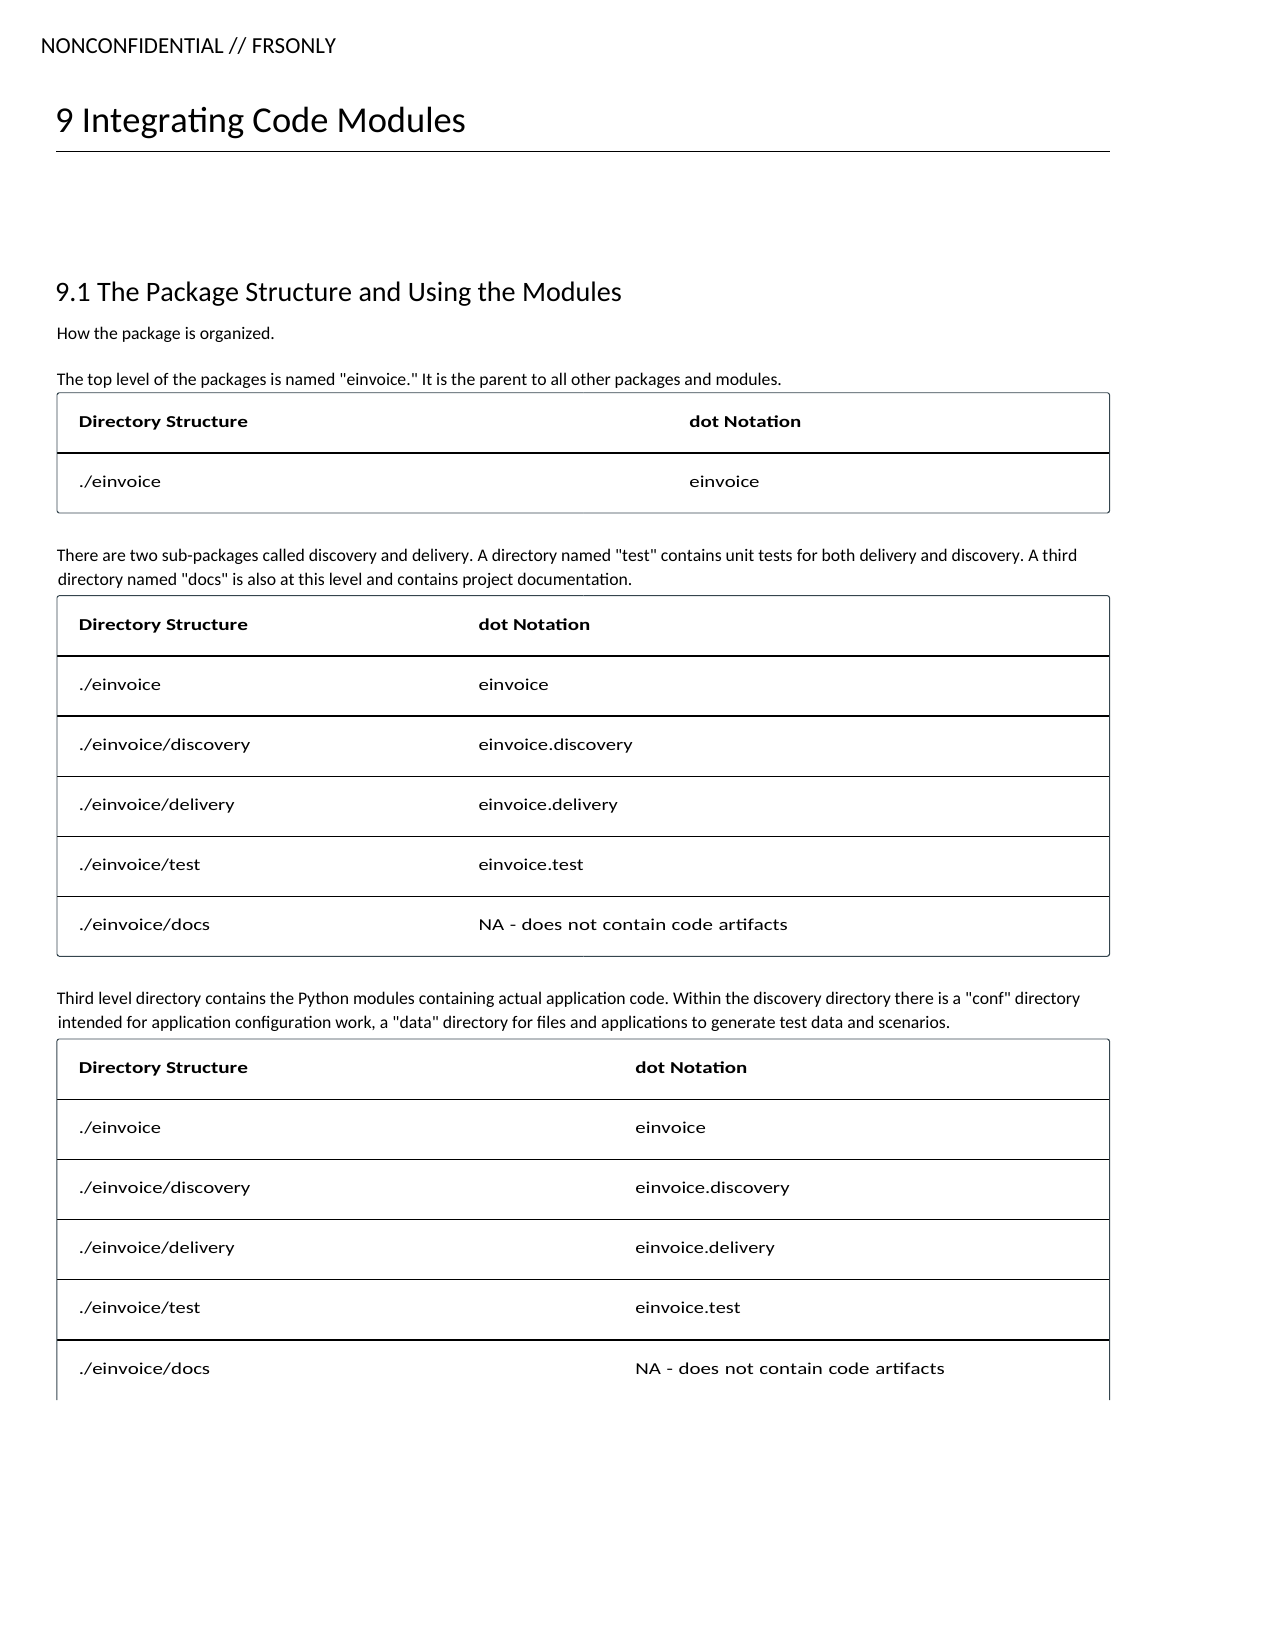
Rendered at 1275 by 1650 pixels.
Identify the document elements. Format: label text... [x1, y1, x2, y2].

text How the package is organized. [57, 322, 1109, 344]
text The top level of the packages is named "einvoice." It is the parent to all other packages and modules. [57, 368, 1109, 390]
subtitle 9.1 The Package Structure and Using the Modules [55, 274, 1109, 308]
subtitle 9 Integrating Code Modules [55, 97, 1109, 141]
text Third level directory contains the Python modules containing actual application code. Within the discovery directory there is a "conf" directory intended for application configuration work, a "data" directory for files and applications to generate test data and scenarios. [57, 987, 1109, 1033]
text There are two sub-packages called discovery and delivery. A directory named "test" contains unit tests for both delivery and discovery. A third directory named "docs" is also at this level and contains project documentation. [57, 544, 1109, 589]
